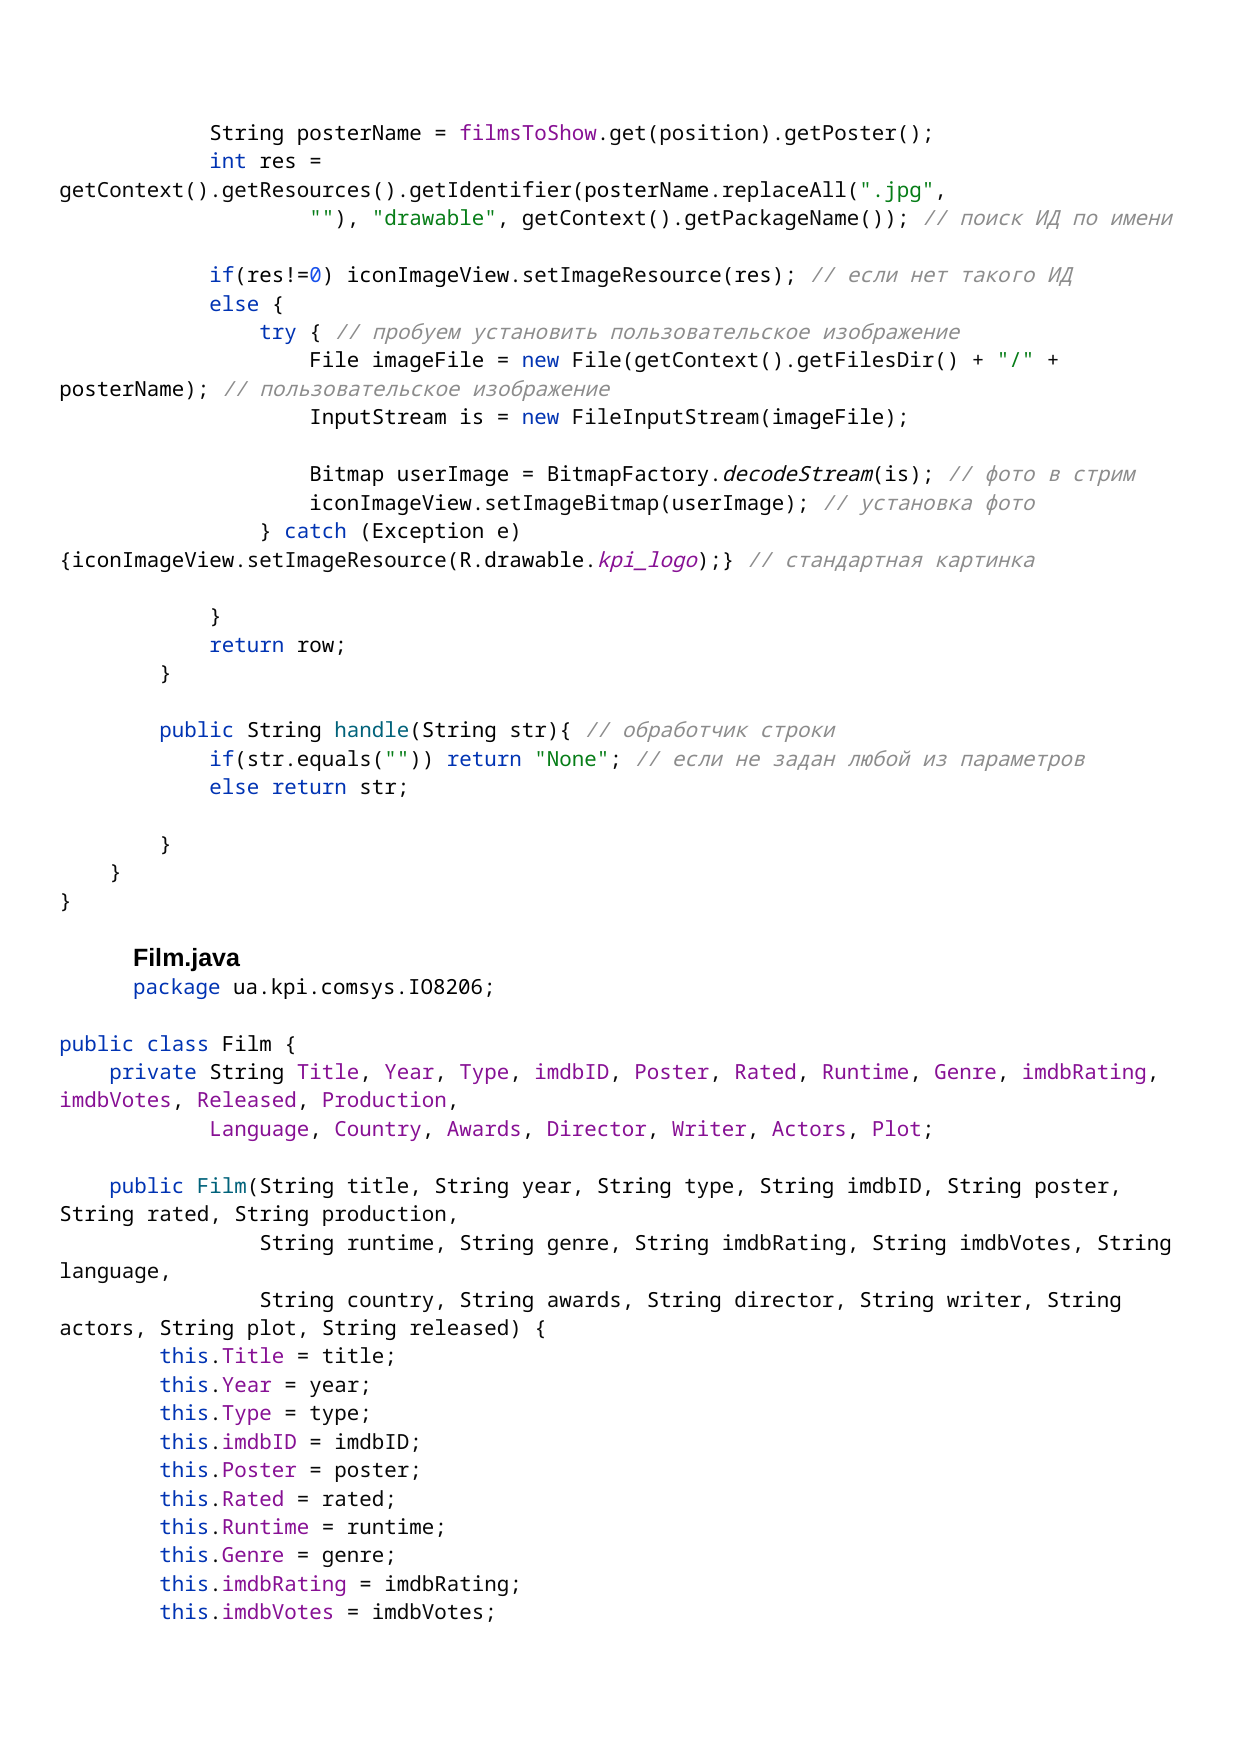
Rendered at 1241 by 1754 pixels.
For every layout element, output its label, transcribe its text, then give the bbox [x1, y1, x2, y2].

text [59, 972, 1196, 1626]
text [59, 118, 1196, 914]
text Film.java [59, 943, 1196, 972]
